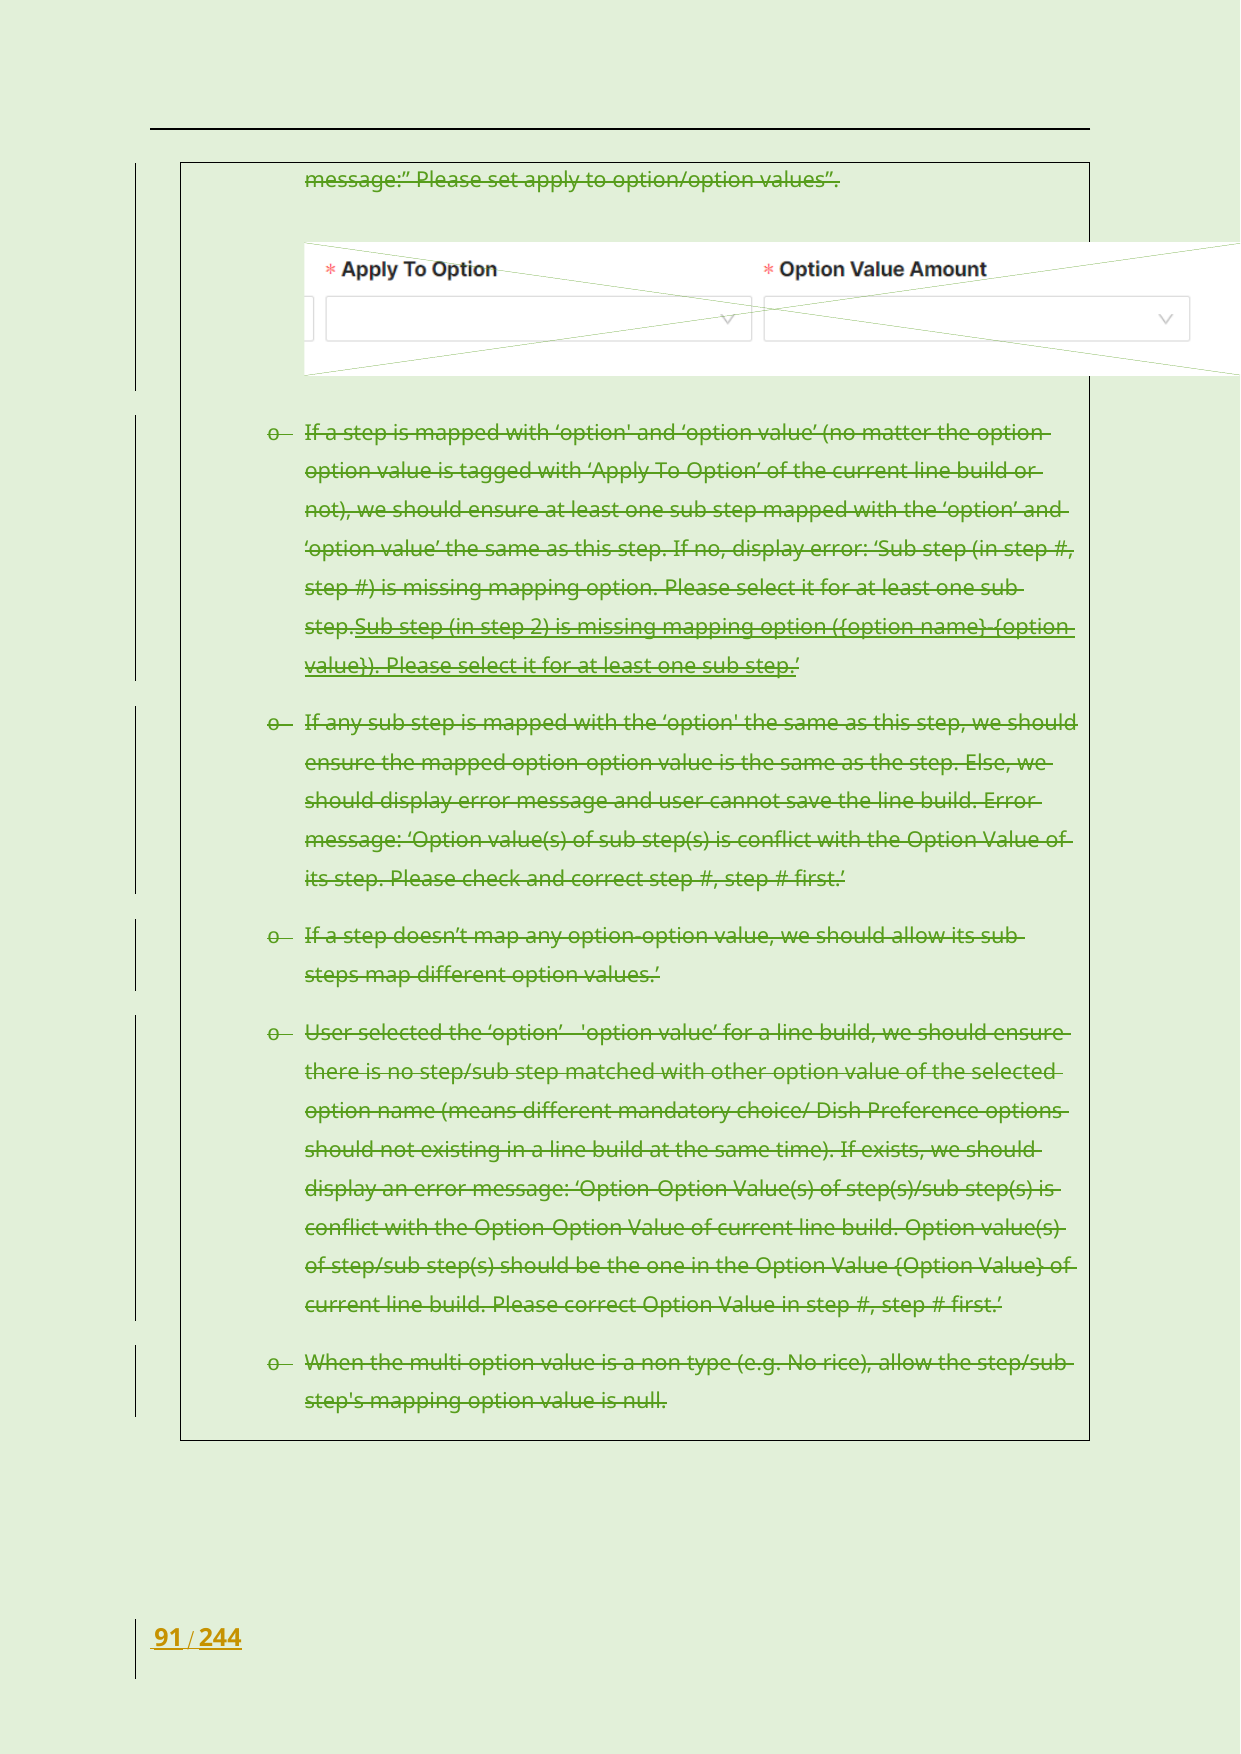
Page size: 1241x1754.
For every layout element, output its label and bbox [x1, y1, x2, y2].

picture [308, 242, 1241, 308]
picture [304, 243, 767, 375]
picture [310, 310, 1239, 376]
picture [781, 244, 1241, 374]
